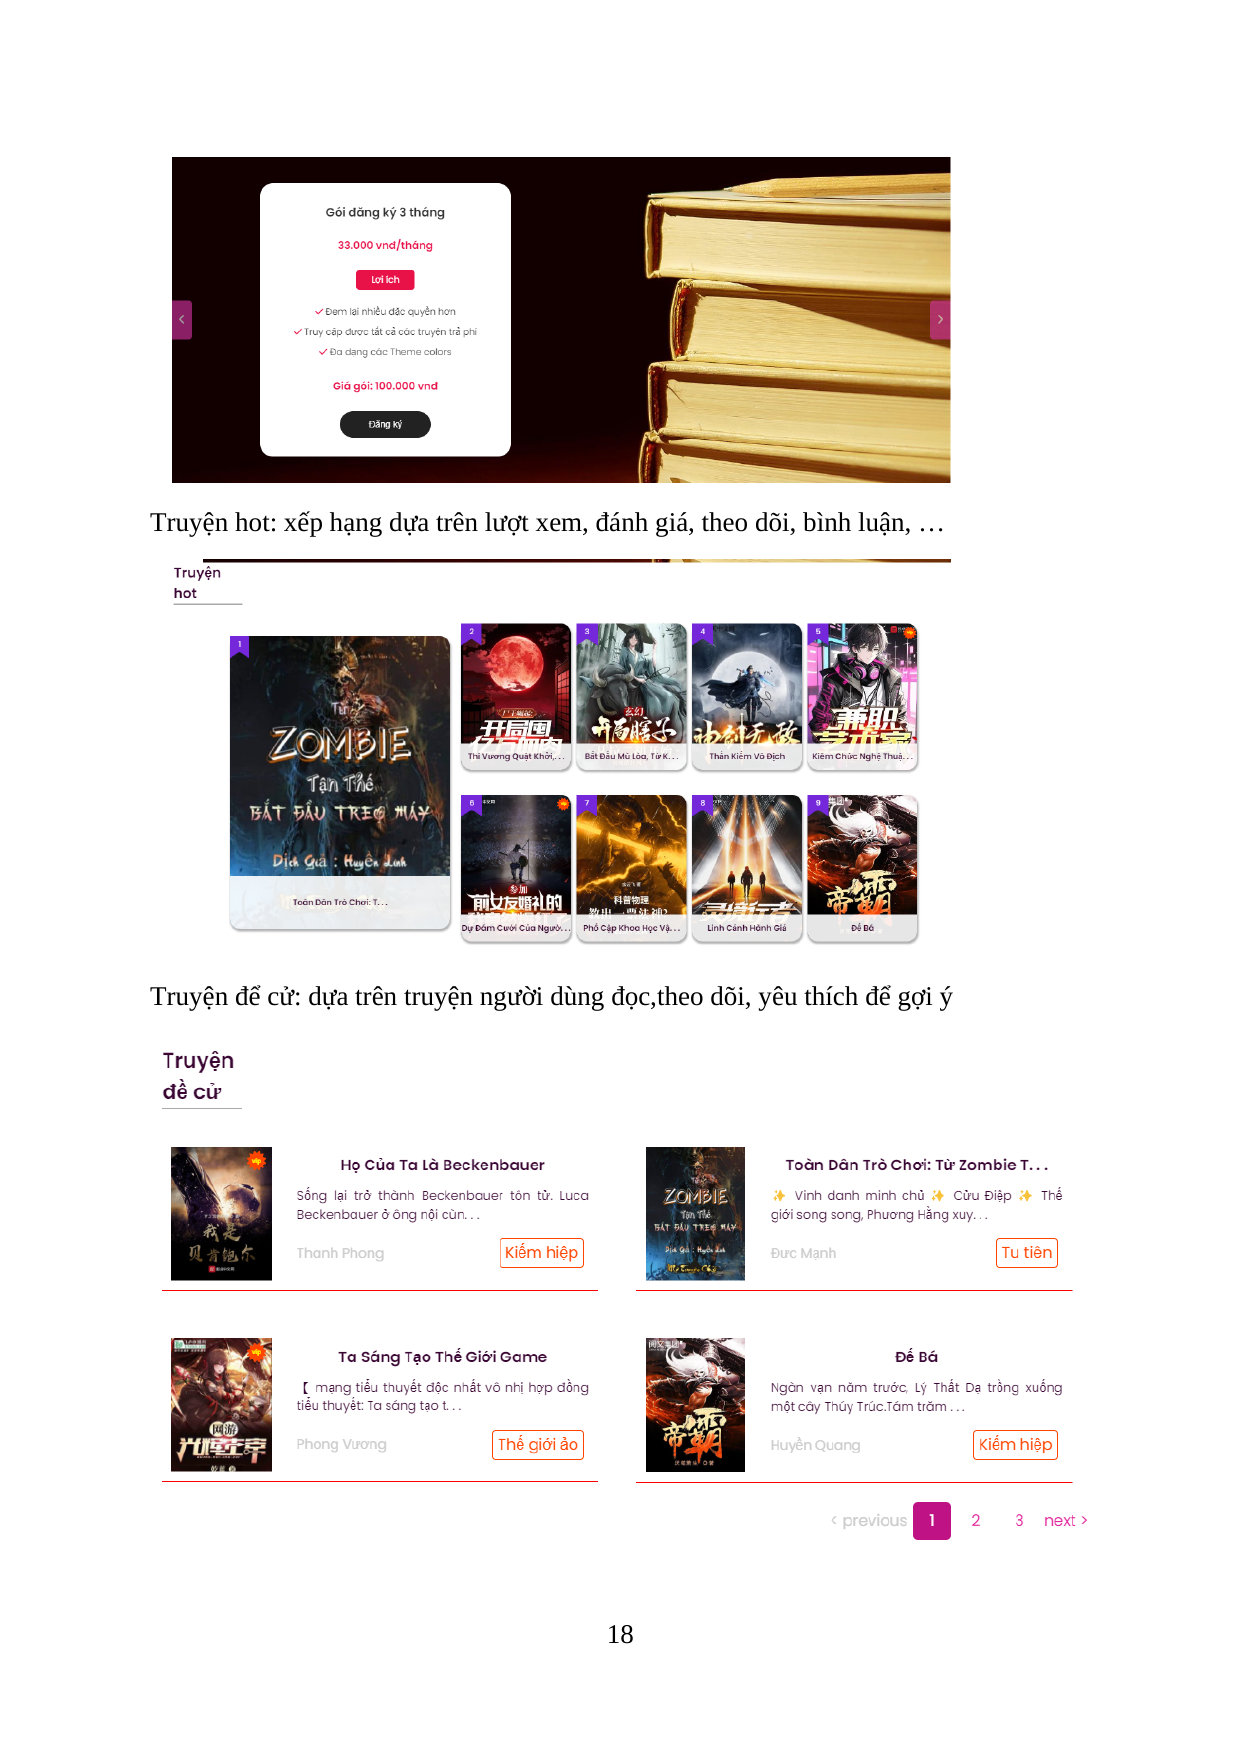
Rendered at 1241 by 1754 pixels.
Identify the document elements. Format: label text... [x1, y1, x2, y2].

text Truyện hot: xếp hạng dựa trên lượt xem, đánh giá, theo dõi, bình luận, … [150, 506, 1090, 538]
text Truyện để cử: dựa trên truyện người dùng đọc,theo dõi, yêu thích để gợi ý [150, 979, 1090, 1011]
picture [150, 150, 964, 485]
picture [150, 1032, 1091, 1548]
picture [150, 559, 980, 958]
